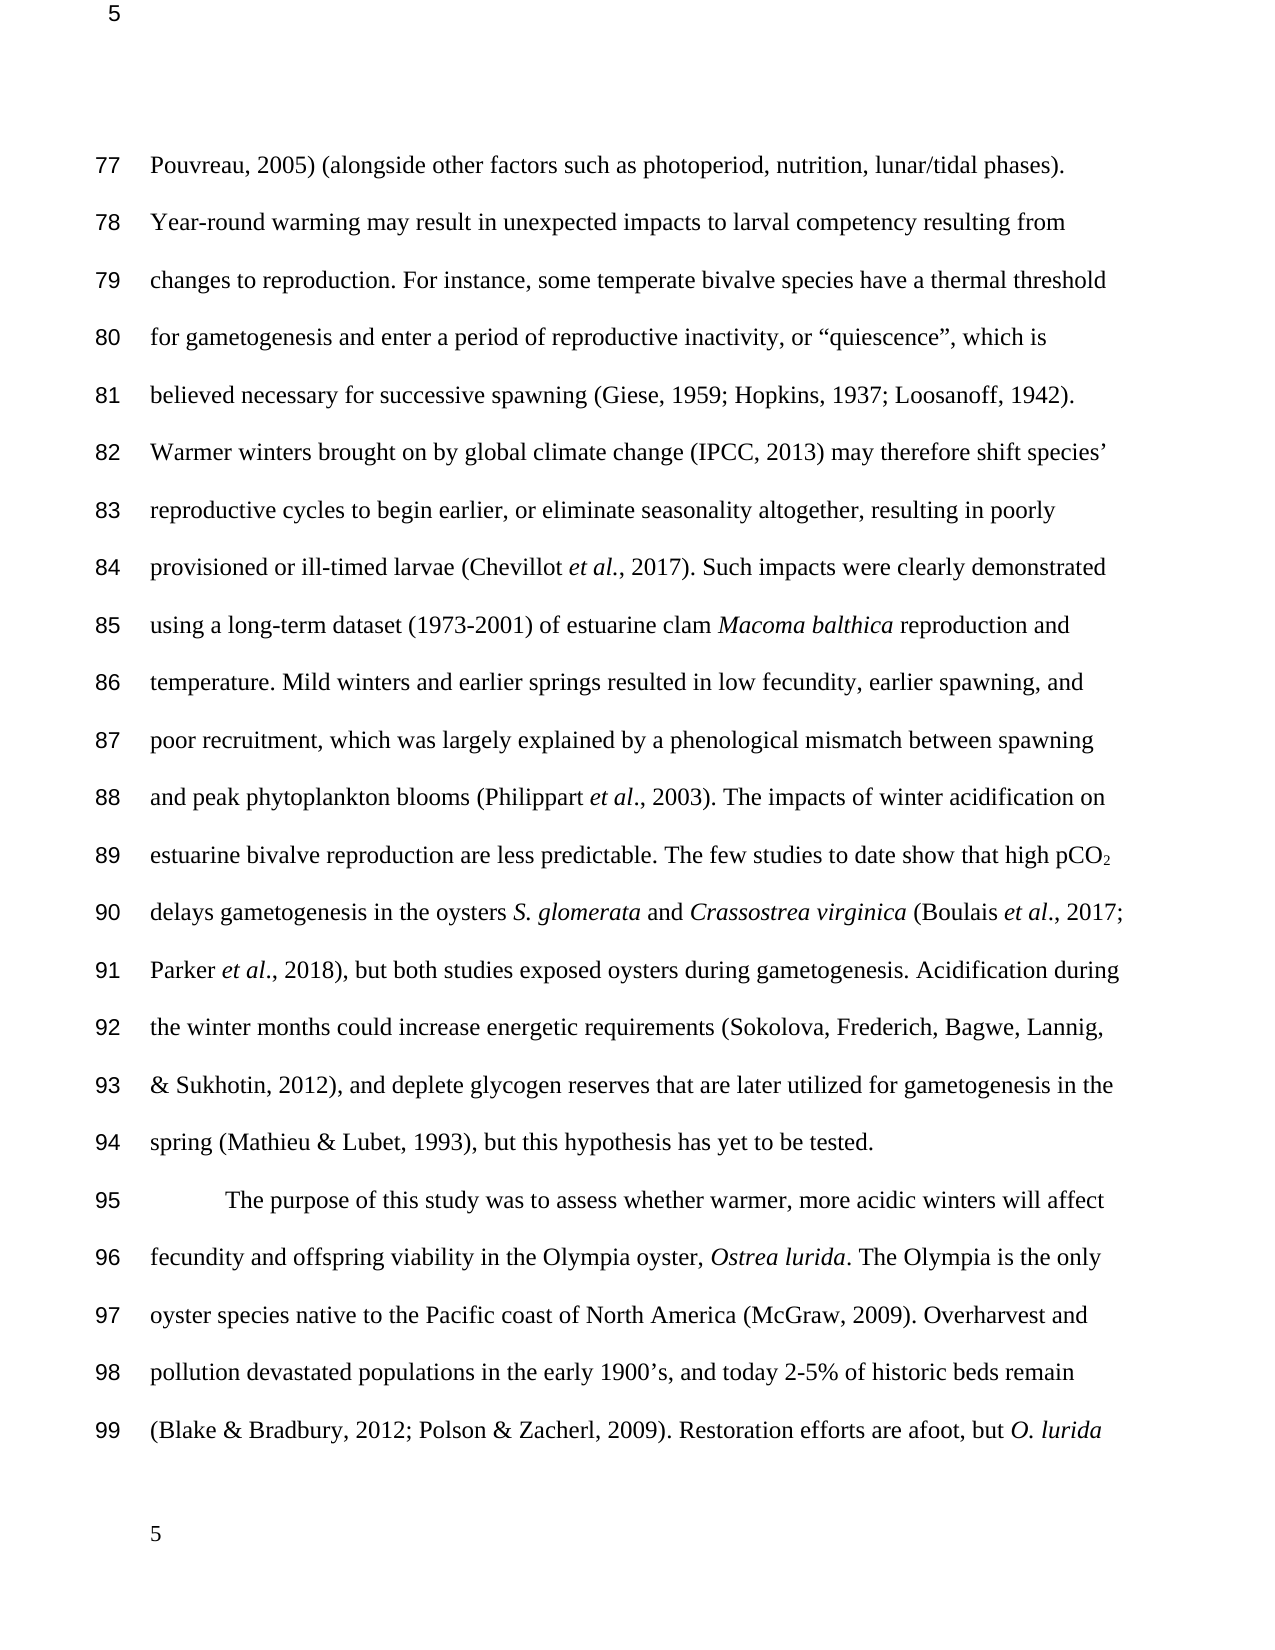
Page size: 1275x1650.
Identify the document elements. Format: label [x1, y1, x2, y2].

text [150, 1185, 1125, 1444]
text [150, 150, 1125, 1156]
